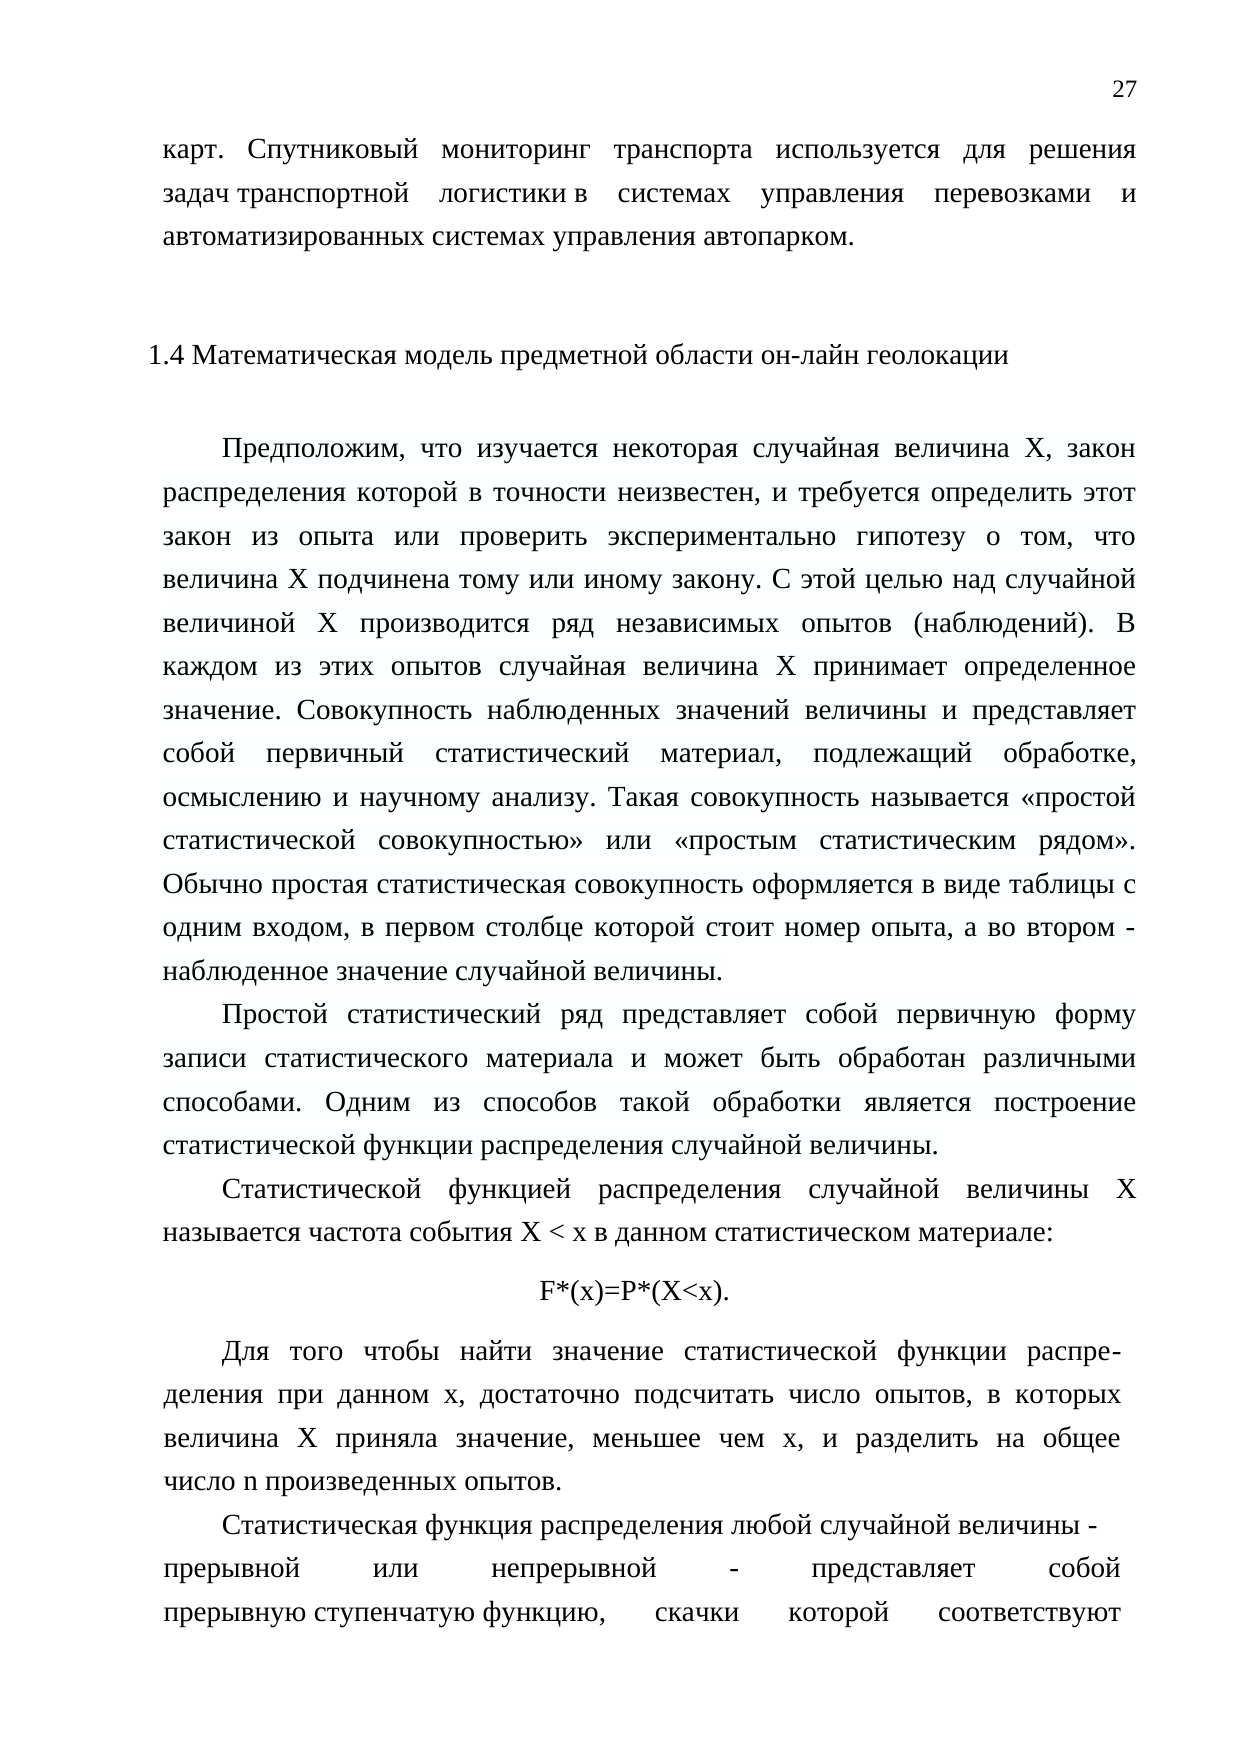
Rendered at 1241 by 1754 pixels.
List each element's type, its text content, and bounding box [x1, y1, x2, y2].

text Предположим, что изучается некоторая случайная величина X, закон распределения которой в точности неизвестен, и требуется определить этот закон из опыта или проверить экспериментально гипотезу о том, что величина Х подчинена тому или иному закону. С этой целью над случайной величиной Х производится ряд независимых опытов (наблюдений). В каждом из этих опытов случайная величина X принимает определенное значение. Совокупность наблюденных значений величины и представляет собой первичный статистический материал, подлежащий обработке, осмыслению и научному анализу. Такая совокупность называется «простой статистической совокупностью» или «простым статистическим рядом». Обычно простая статистическая совокупность оформляется в виде таблицы с одним входом, в первом столбце которой стоит номер опыта, а во втором - наблюденное значение случайной величины. [162, 431, 1137, 987]
text Статистической функцией распределения случайной величины Х называется частота события Х < х в данном статистическом материале: [162, 1171, 1137, 1248]
text Для того чтобы найти значение статистической функции распределения при данном х, достаточно подсчитать число опытов, в которых величина Х приняла значение, меньшее чем х, и разделить на общее число n произведенных опытов. [163, 1333, 1121, 1497]
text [163, 1507, 1121, 1627]
text F*(x)=P*(X<x). [148, 1273, 1121, 1307]
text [162, 131, 1137, 252]
text Простой статистический ряд представляет собой первичную форму записи статистического материала и может быть обработан различными способами. Одним из способов такой обработки является построение статистической функции распределения случайной величины. [162, 997, 1137, 1161]
subtitle 1.4 Математическая модель предметной области он-лайн геолокации [148, 337, 1137, 371]
